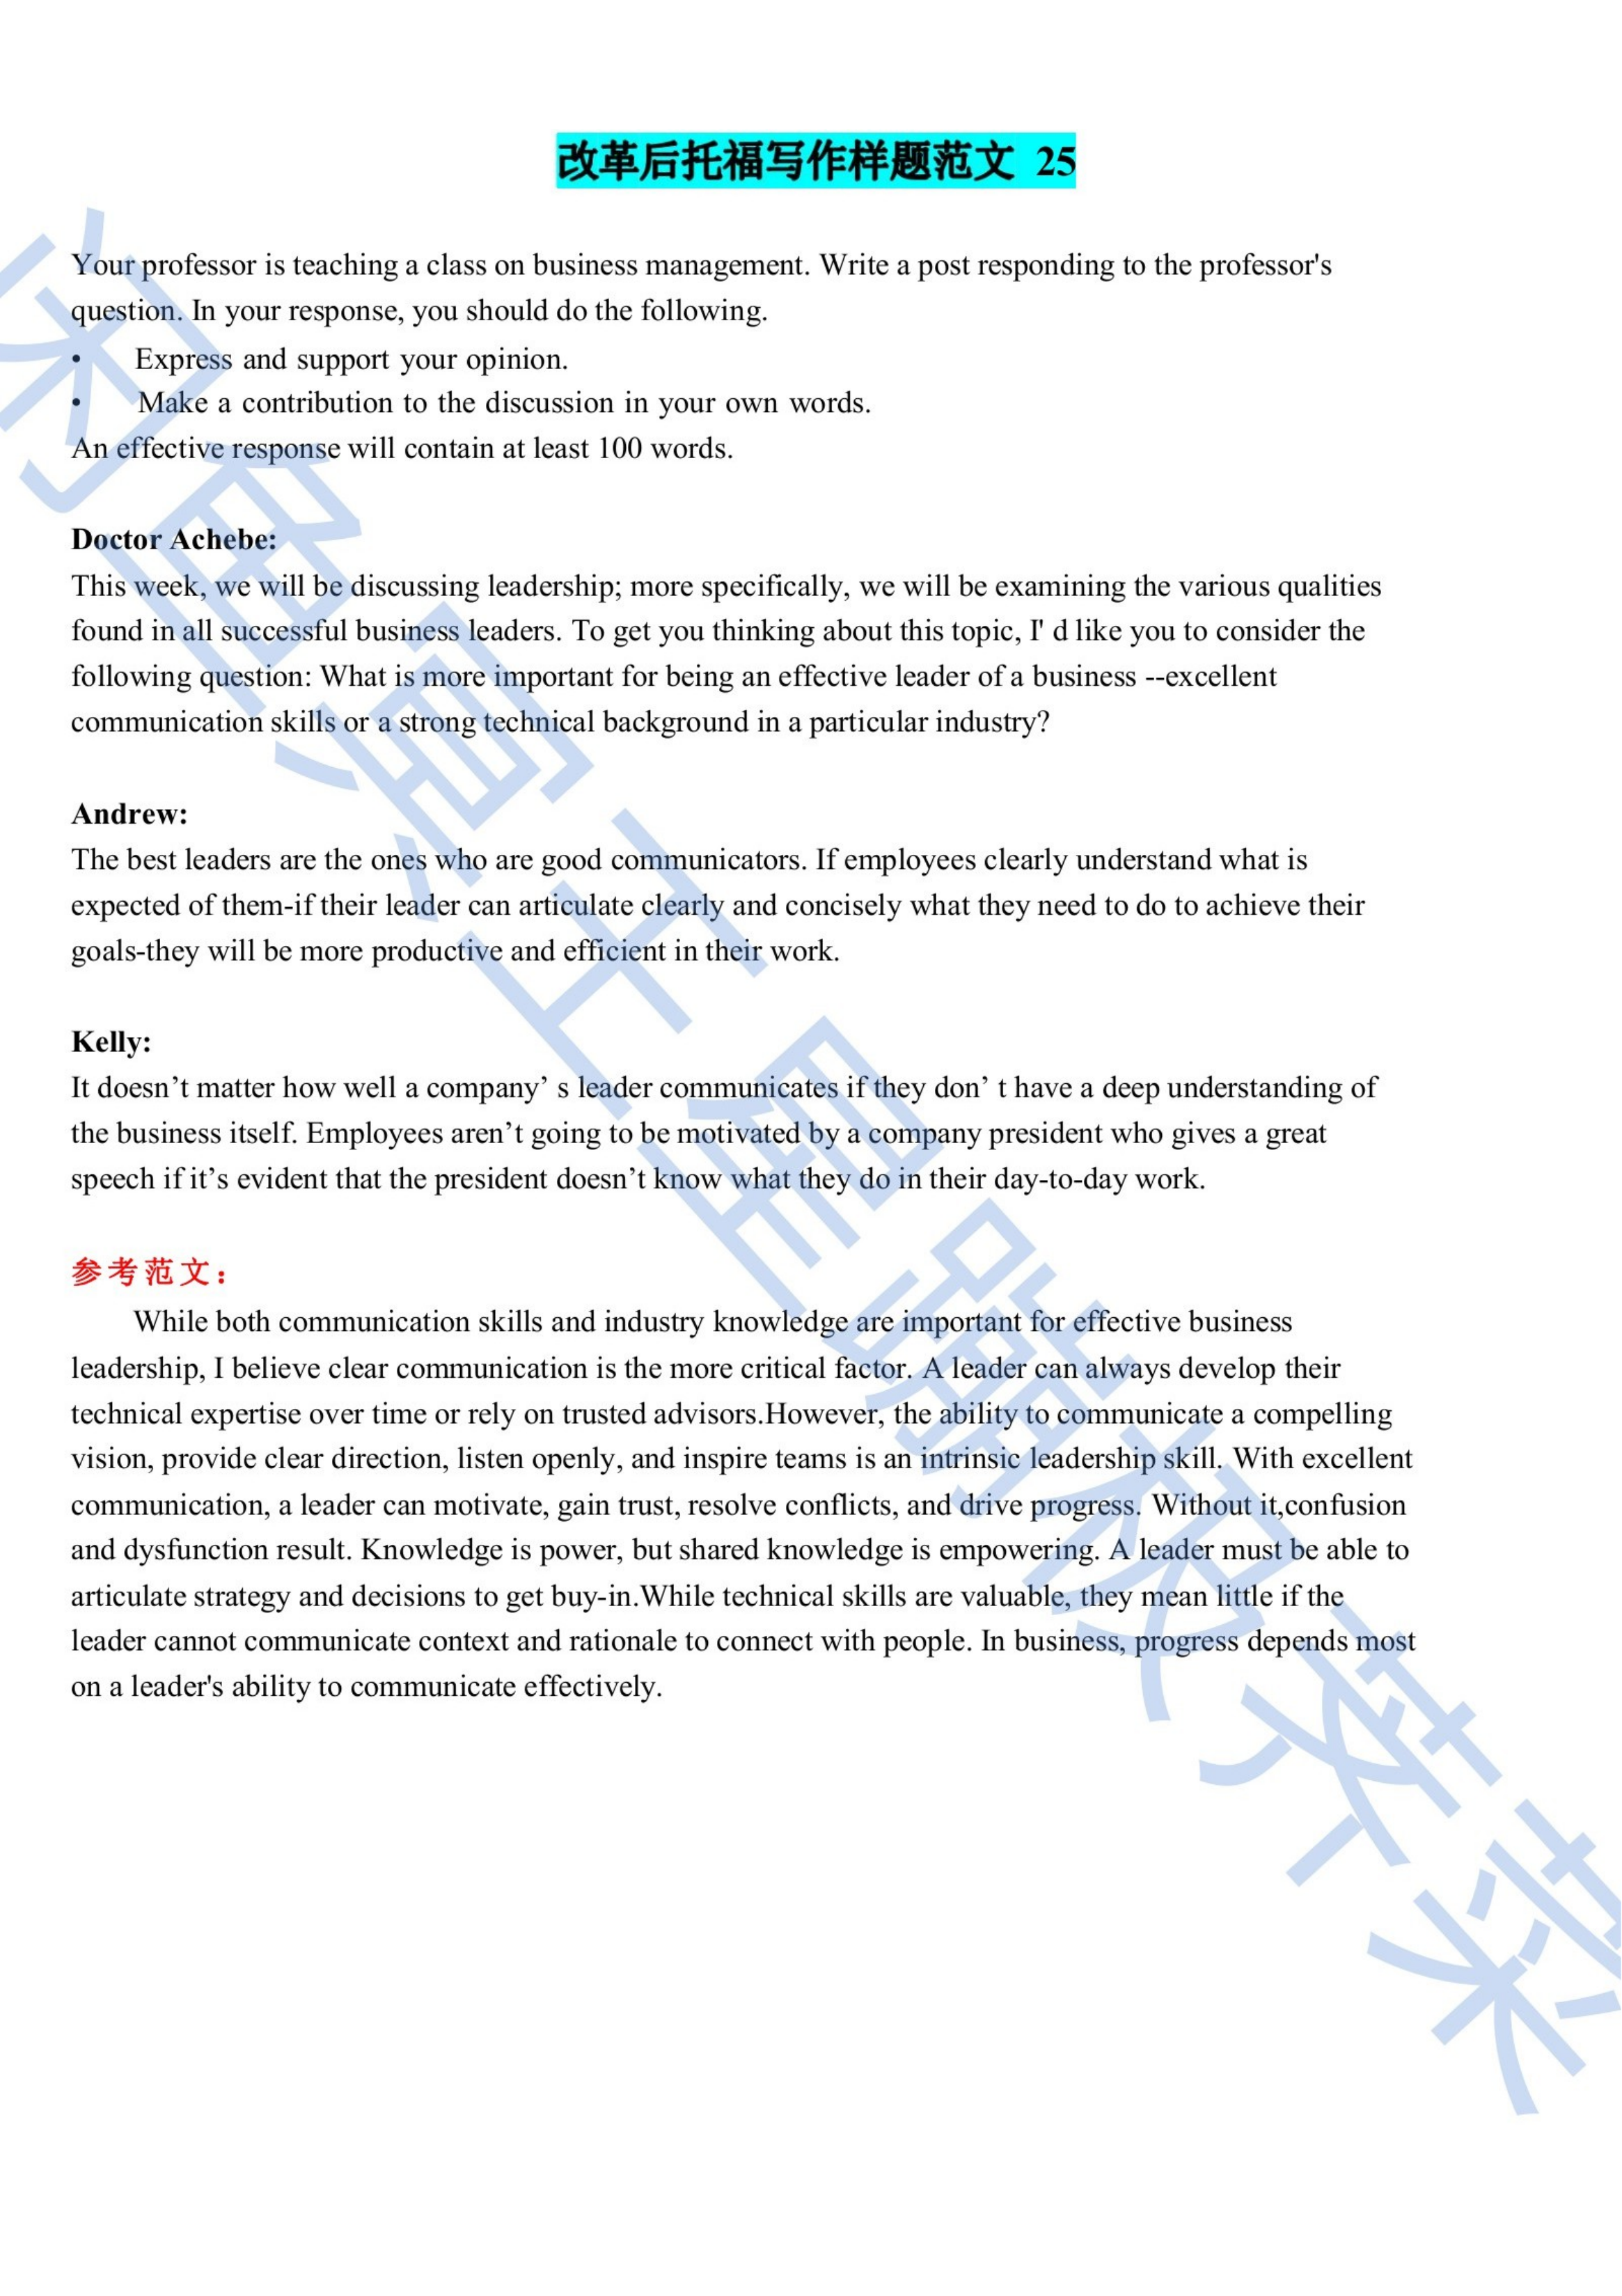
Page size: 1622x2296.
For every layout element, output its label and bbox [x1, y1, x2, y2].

picture [0, 129, 1621, 2125]
